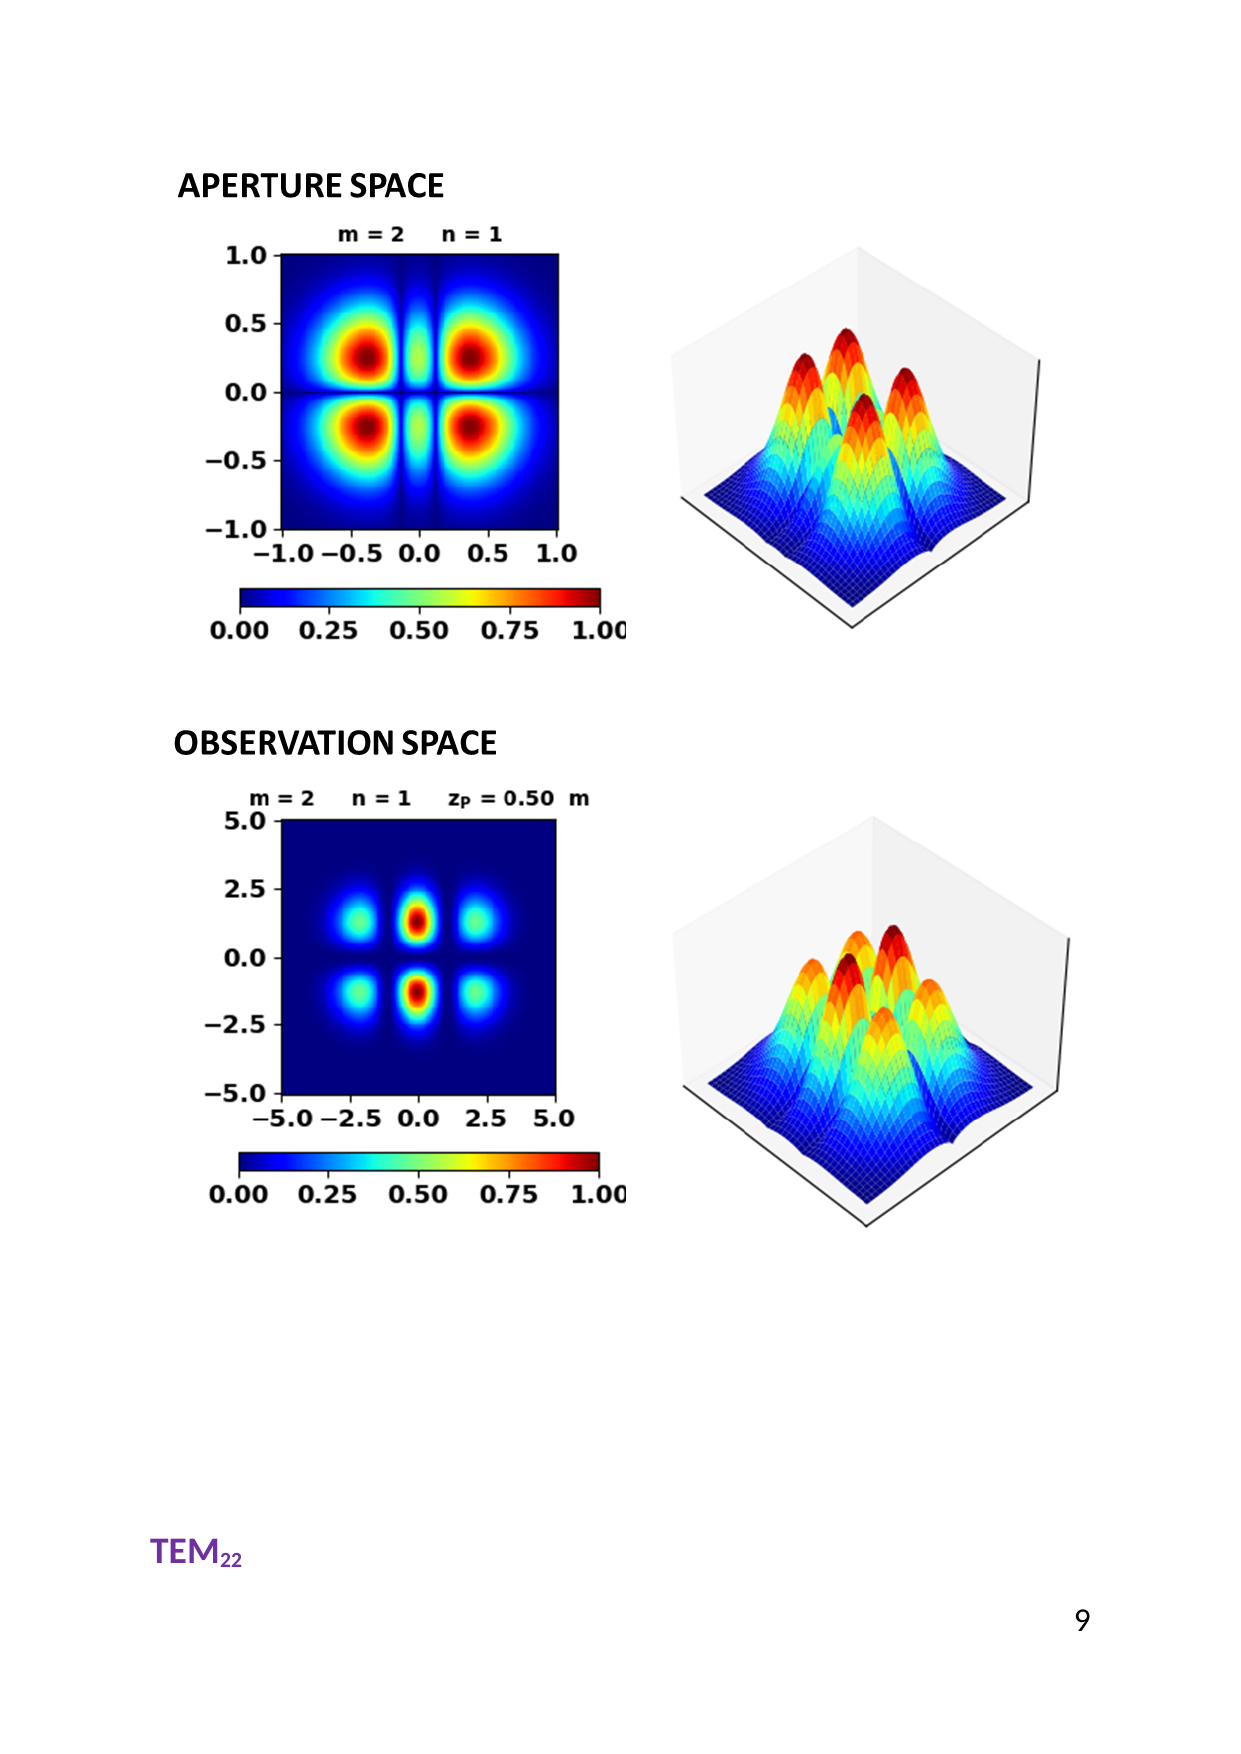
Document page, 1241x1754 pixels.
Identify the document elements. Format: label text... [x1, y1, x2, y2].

text TEM22 [150, 1527, 1090, 1573]
picture [150, 150, 1102, 1258]
